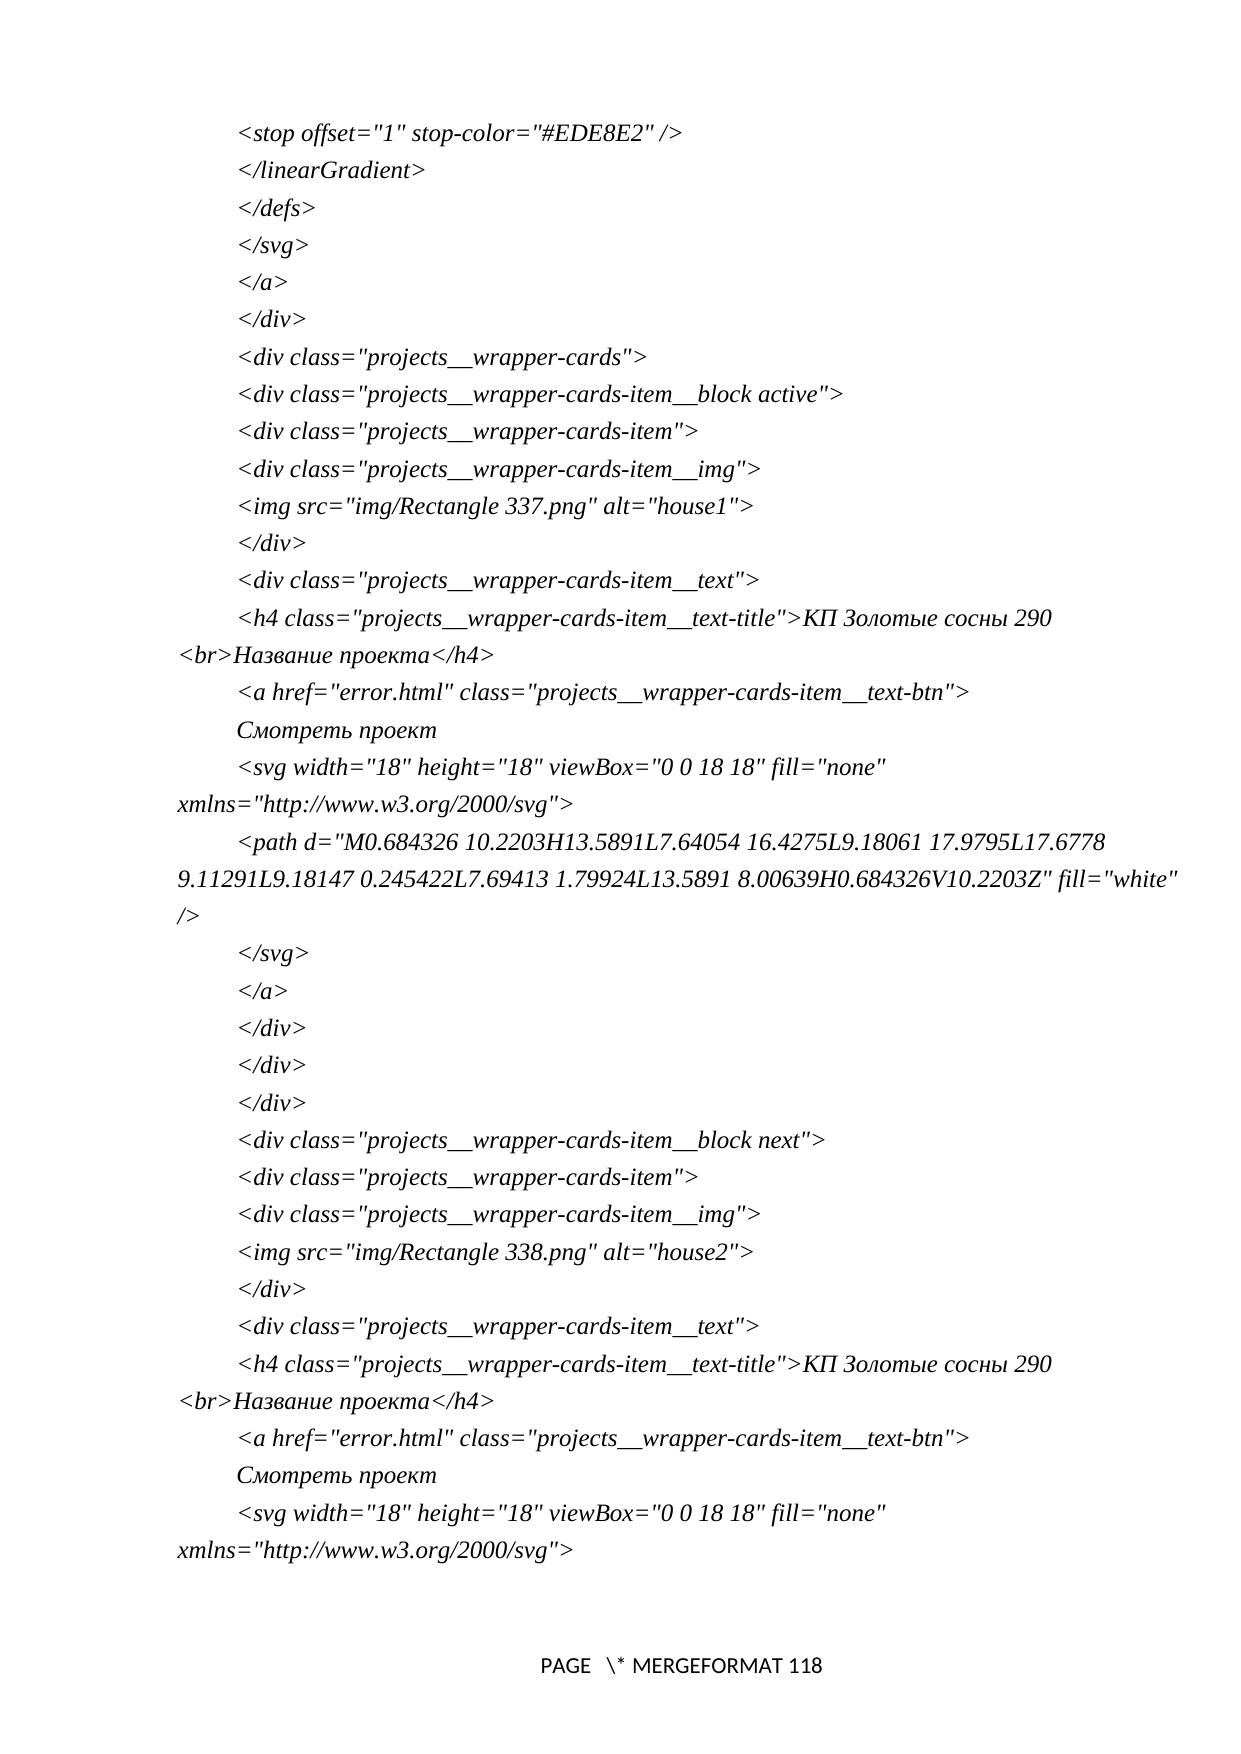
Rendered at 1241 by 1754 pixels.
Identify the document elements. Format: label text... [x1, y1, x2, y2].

text <div class="projects__wrapper-cards"> [177, 342, 1181, 371]
text </svg> [177, 230, 1181, 259]
text <a href="error.html" class="projects__wrapper-cards-item__text-btn"> [177, 677, 1181, 706]
text </div> [177, 304, 1181, 333]
text <h4 class="projects__wrapper-cards-item__text-title">КП Золотые сосны 290 <br>Название проекта</h4> [177, 1349, 1181, 1415]
text <div class="projects__wrapper-cards-item__img"> [177, 454, 1181, 482]
text <img src="img/Rectangle 338.png" alt="house2"> [177, 1237, 1181, 1266]
text </div> [177, 1013, 1181, 1042]
text Смотреть проект [177, 715, 1181, 743]
text </div> [177, 1088, 1181, 1116]
text <div class="projects__wrapper-cards-item__text"> [177, 566, 1181, 594]
text </a> [177, 976, 1181, 1004]
text </defs> [177, 193, 1181, 221]
text </div> [177, 528, 1181, 557]
text </linearGradient> [177, 155, 1181, 184]
text <div class="projects__wrapper-cards-item"> [177, 1162, 1181, 1191]
text <img src="img/Rectangle 337.png" alt="house1"> [177, 491, 1181, 520]
text </svg> [177, 938, 1181, 967]
text <h4 class="projects__wrapper-cards-item__text-title">КП Золотые сосны 290 <br>Название проекта</h4> [177, 603, 1181, 669]
text <svg width="18" height="18" viewBox="0 0 18 18" fill="none" xmlns="http://www.w3.org/2000/svg"> [177, 752, 1181, 818]
text <a href="error.html" class="projects__wrapper-cards-item__text-btn"> [177, 1423, 1181, 1452]
text <stop offset="1" stop-color="#EDE8E2" /> [177, 118, 1181, 147]
text </div> [177, 1050, 1181, 1079]
text Смотреть проект [177, 1461, 1181, 1489]
text <div class="projects__wrapper-cards-item__block active"> [177, 379, 1181, 408]
text <path d="M0.684326 10.2203H13.5891L7.64054 16.4275L9.18061 17.9795L17.6778 9.11291L9.18147 0.245422L7.69413 1.79924L13.5891 8.00639H0.684326V10.2203Z" fill="white" /> [177, 827, 1181, 930]
text <div class="projects__wrapper-cards-item__block next"> [177, 1125, 1181, 1154]
text <svg width="18" height="18" viewBox="0 0 18 18" fill="none" xmlns="http://www.w3.org/2000/svg"> [177, 1498, 1181, 1564]
text <div class="projects__wrapper-cards-item"> [177, 416, 1181, 445]
text <div class="projects__wrapper-cards-item__text"> [177, 1311, 1181, 1340]
text </div> [177, 1274, 1181, 1303]
text </a> [177, 267, 1181, 296]
text <div class="projects__wrapper-cards-item__img"> [177, 1199, 1181, 1228]
